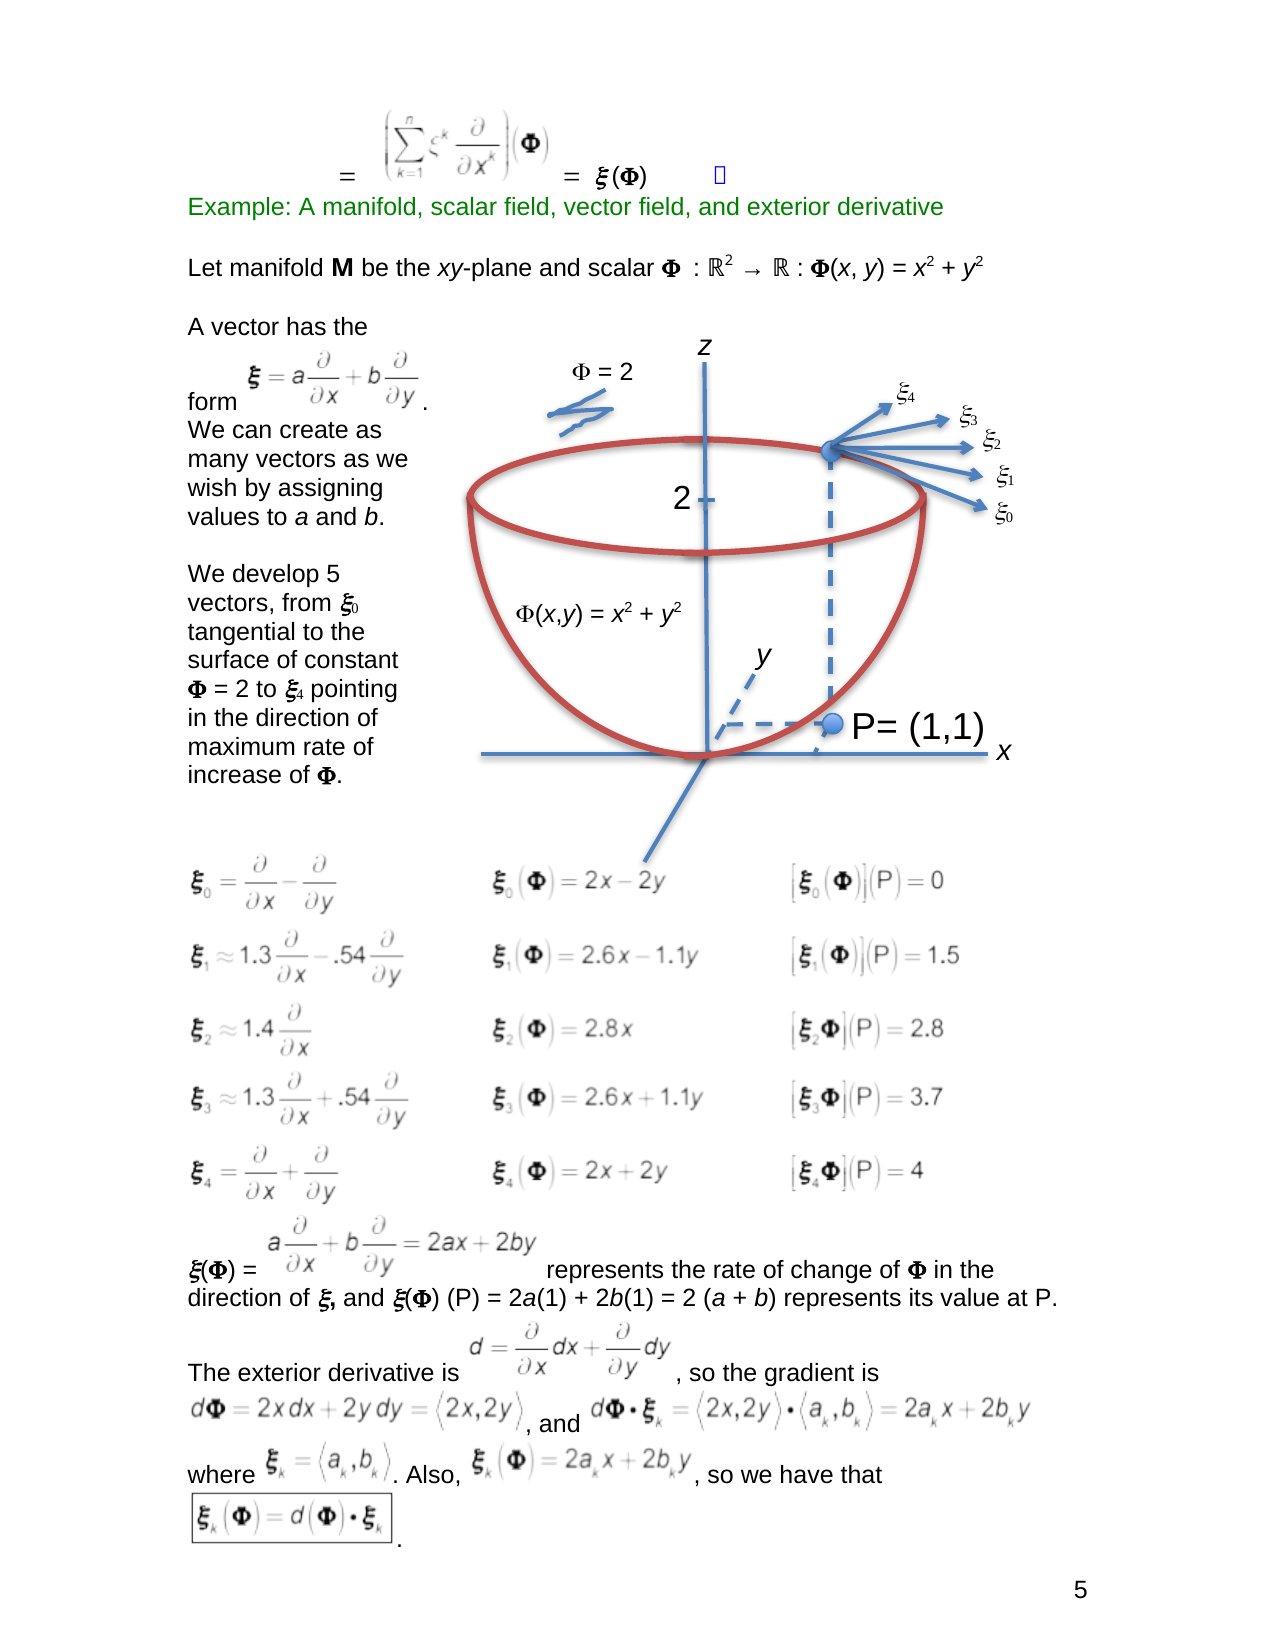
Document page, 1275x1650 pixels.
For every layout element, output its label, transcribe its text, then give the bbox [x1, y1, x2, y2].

text surface of constant [187, 645, 1087, 674]
text in the direction of [187, 703, 1087, 732]
text () = represents the rate of change of  in the direction of , and () (P) = 2a(1) + 2b(1) = 2 (a + b) represents its value at P. [187, 1205, 1087, 1312]
text We develop 5 [187, 559, 1087, 588]
text form . [187, 341, 1087, 415]
text  = 2 to  pointing [187, 674, 1087, 703]
text maximum rate of [187, 732, 1087, 760]
text increase of . [187, 760, 1087, 789]
text A vector has the [187, 312, 1087, 341]
text values to a and b. [187, 501, 1087, 530]
text Let manifold M be the xy-plane and scalar : ℝ2 → ℝ : (x, y) = x2 + y2 [187, 249, 1087, 284]
text We can create as [187, 415, 1087, 444]
text tangential to the [187, 617, 1087, 645]
text Example: A manifold, scalar field, vector field, and exterior derivative [187, 192, 1087, 221]
text  ()  [187, 103, 1087, 192]
text wish by assigning [187, 473, 1087, 501]
text The exterior derivative is , so the gradient is, and where . Also, , so we have that . [187, 1312, 1087, 1552]
text vectors, from  [187, 588, 1087, 617]
text many vectors as we [187, 444, 1087, 473]
